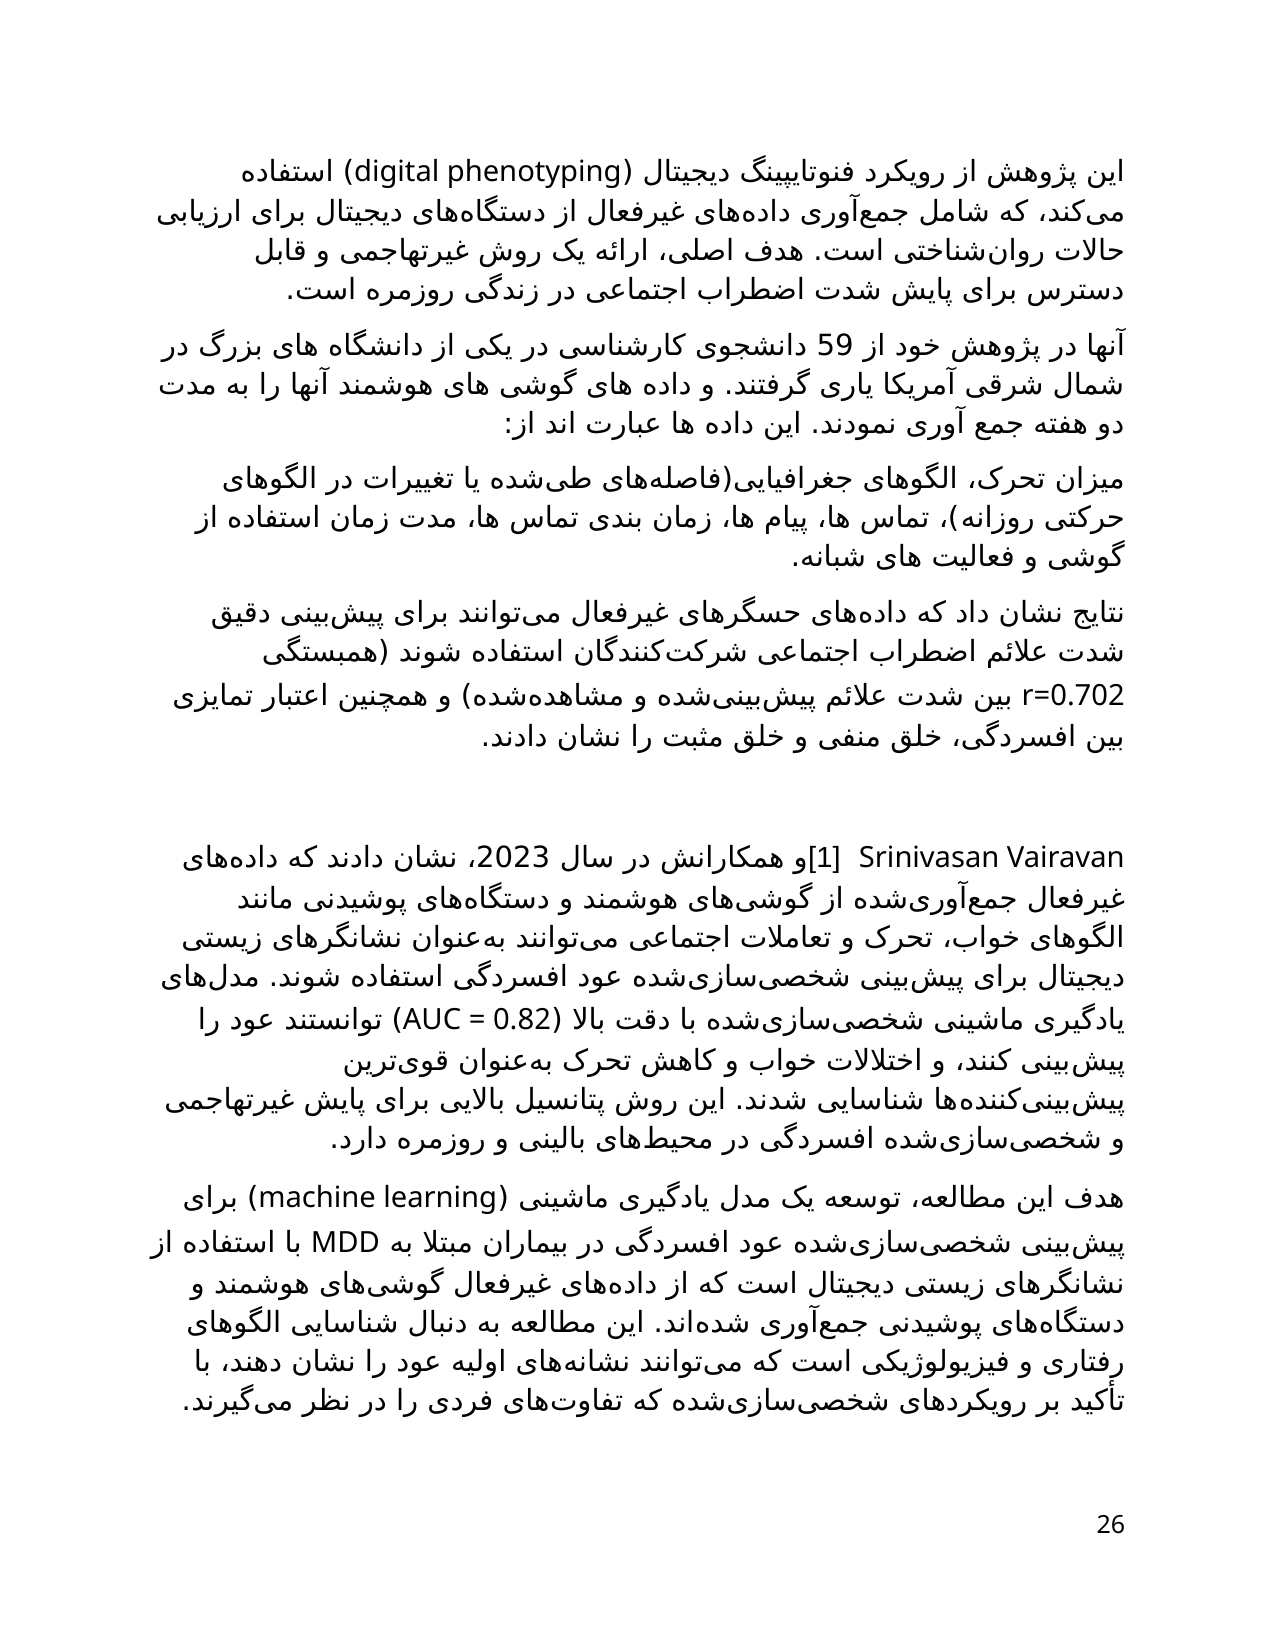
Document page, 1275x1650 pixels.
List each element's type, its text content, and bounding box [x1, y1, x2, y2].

text این پژوهش از رویکرد فنوتایپینگ دیجیتال (digital phenotyping) استفاده می‌کند، که شامل جمع‌آوری داده‌های غیرفعال از دستگاه‌های دیجیتال برای ارزیابی حالات روان‌شناختی است. هدف اصلی، ارائه یک روش غیرتهاجمی و قابل دسترس برای پایش شدت اضطراب اجتماعی در زندگی روزمره است. [150, 150, 1125, 307]
text میزان تحرک، الگوهای جغرافیایی(فاصله‌های طی‌شده یا تغییرات در الگوهای حرکتی روزانه)، تماس ها، پیام ها، زمان بندی تماس ها، مدت زمان استفاده از گوشی و فعالیت های شبانه. [150, 462, 1125, 574]
text آنها در پژوهش خود از 59 دانشجوی کارشناسی در یکی از دانشگاه های بزرگ در شمال شرقی آمریکا یاری گرفتند. و داده های گوشی های هوشمند آنها را به مدت دو هفته جمع آوری نمودند. این داده ها عبارت اند از: [150, 328, 1125, 440]
text هدف این مطالعه، توسعه یک مدل یادگیری ماشینی (machine learning) برای پیش‌بینی شخصی‌سازی‌شده عود افسردگی در بیماران مبتلا به MDD با استفاده از نشانگرهای زیستی دیجیتال است که از داده‌های غیرفعال گوشی‌های هوشمند و دستگاه‌های پوشیدنی جمع‌آوری شده‌اند. این مطالعه به دنبال شناسایی الگوهای رفتاری و فیزیولوژیکی است که می‌توانند نشانه‌های اولیه عود را نشان دهند، با تأکید بر رویکردهای شخصی‌سازی‌شده که تفاوت‌های فردی را در نظر می‌گیرند. [150, 1177, 1125, 1417]
text Srinivasan Vairavan و همکارانش در سال 2023، نشان دادند که داده‌های غیرفعال جمع‌آوری‌شده از گوشی‌های هوشمند و دستگاه‌های پوشیدنی مانند الگوهای خواب، تحرک و تعاملات اجتماعی می‌توانند به‌عنوان نشانگرهای زیستی دیجیتال برای پیش‌بینی شخصی‌سازی‌شده عود افسردگی استفاده شوند. مدل‌های یادگیری ماشینی شخصی‌سازی‌شده با دقت بالا (AUC = 0.82) توانستند عود را پیش‌بینی کنند، و اختلالات خواب و کاهش تحرک به‌عنوان قوی‌ترین پیش‌بینی‌کننده‌ها شناسایی شدند. این روش پتانسیل بالایی برای پایش غیرتهاجمی و شخصی‌سازی‌شده افسردگی در محیط‌های بالینی و روزمره دارد. [150, 837, 1125, 1155]
text نتایج نشان داد که داده‌های حسگرهای غیرفعال می‌توانند برای پیش‌بینی دقیق شدت علائم اضطراب اجتماعی شرکت‌کنندگان استفاده شوند (همبستگی r=0.702 بین شدت علائم پیش‌بینی‌شده و مشاهده‌شده) و همچنین اعتبار تمایزی بین افسردگی، خلق منفی و خلق مثبت را نشان دادند. [150, 595, 1125, 753]
